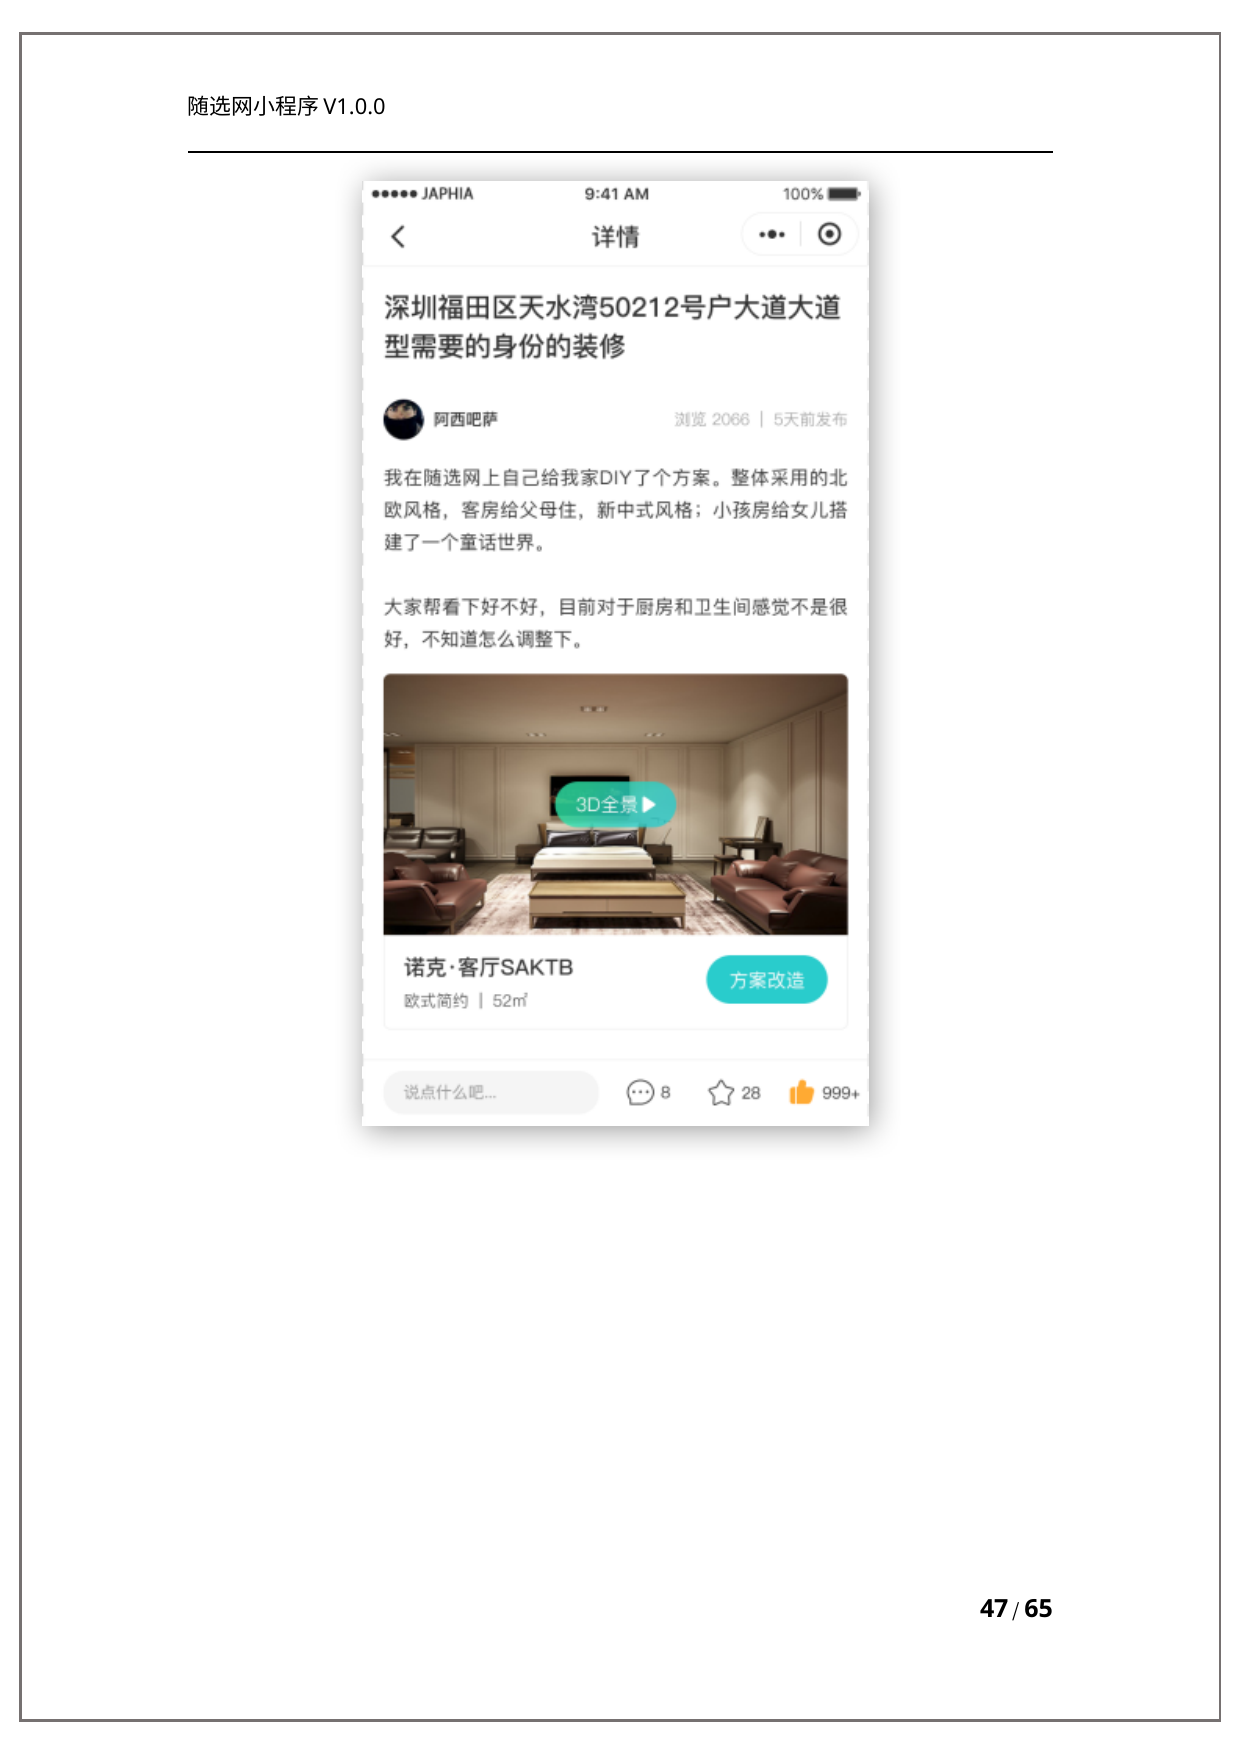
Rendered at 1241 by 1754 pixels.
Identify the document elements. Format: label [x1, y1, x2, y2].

picture [362, 181, 869, 1126]
